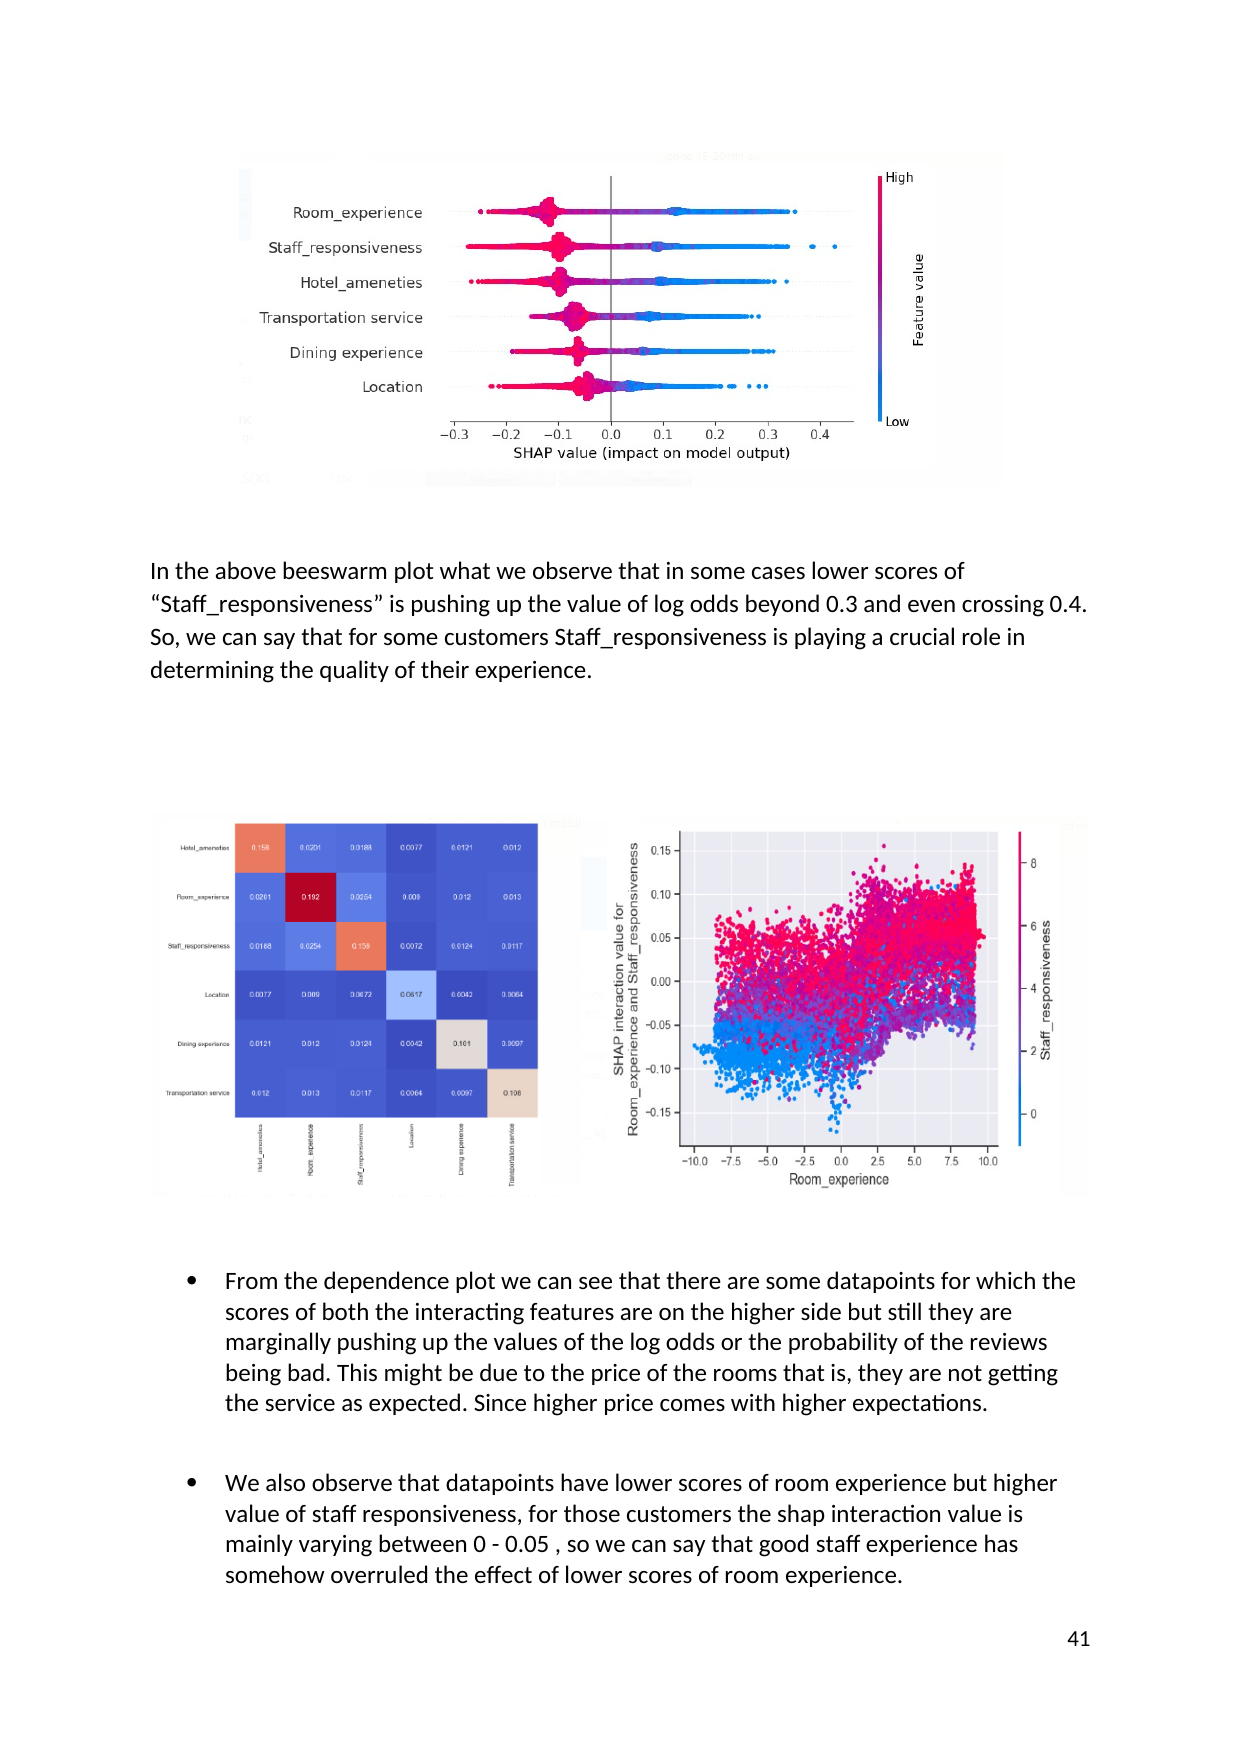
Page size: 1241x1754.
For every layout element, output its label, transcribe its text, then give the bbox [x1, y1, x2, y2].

list We also observe that datapoints have lower scores of room experience but higher value of staff responsiveness, for those customers the shap interaction value is mainly varying between 0 - 0.05 , so we can say that good staff experience has somehow overruled the effect of lower scores of room experience. [187, 1467, 1090, 1589]
list From the dependence plot we can see that there are some datapoints for which the scores of both the interacting features are on the higher side but still they are marginally pushing up the values of the log odds or the probability of the reviews being bad. This might be due to the price of the rooms that is, they are not getting the service as expected. Since higher price comes with higher expectations. [187, 1265, 1090, 1418]
text In the above beeswarm plot what we observe that in some cases lower scores of “Staff_responsiveness” is pushing up the value of log odds beyond 0.3 and even crossing 0.4. So, we can say that for some customers Staff_responsiveness is playing a crucial role in determining the quality of their experience. [150, 555, 1090, 684]
picture [150, 802, 1089, 1197]
picture [238, 150, 1003, 487]
